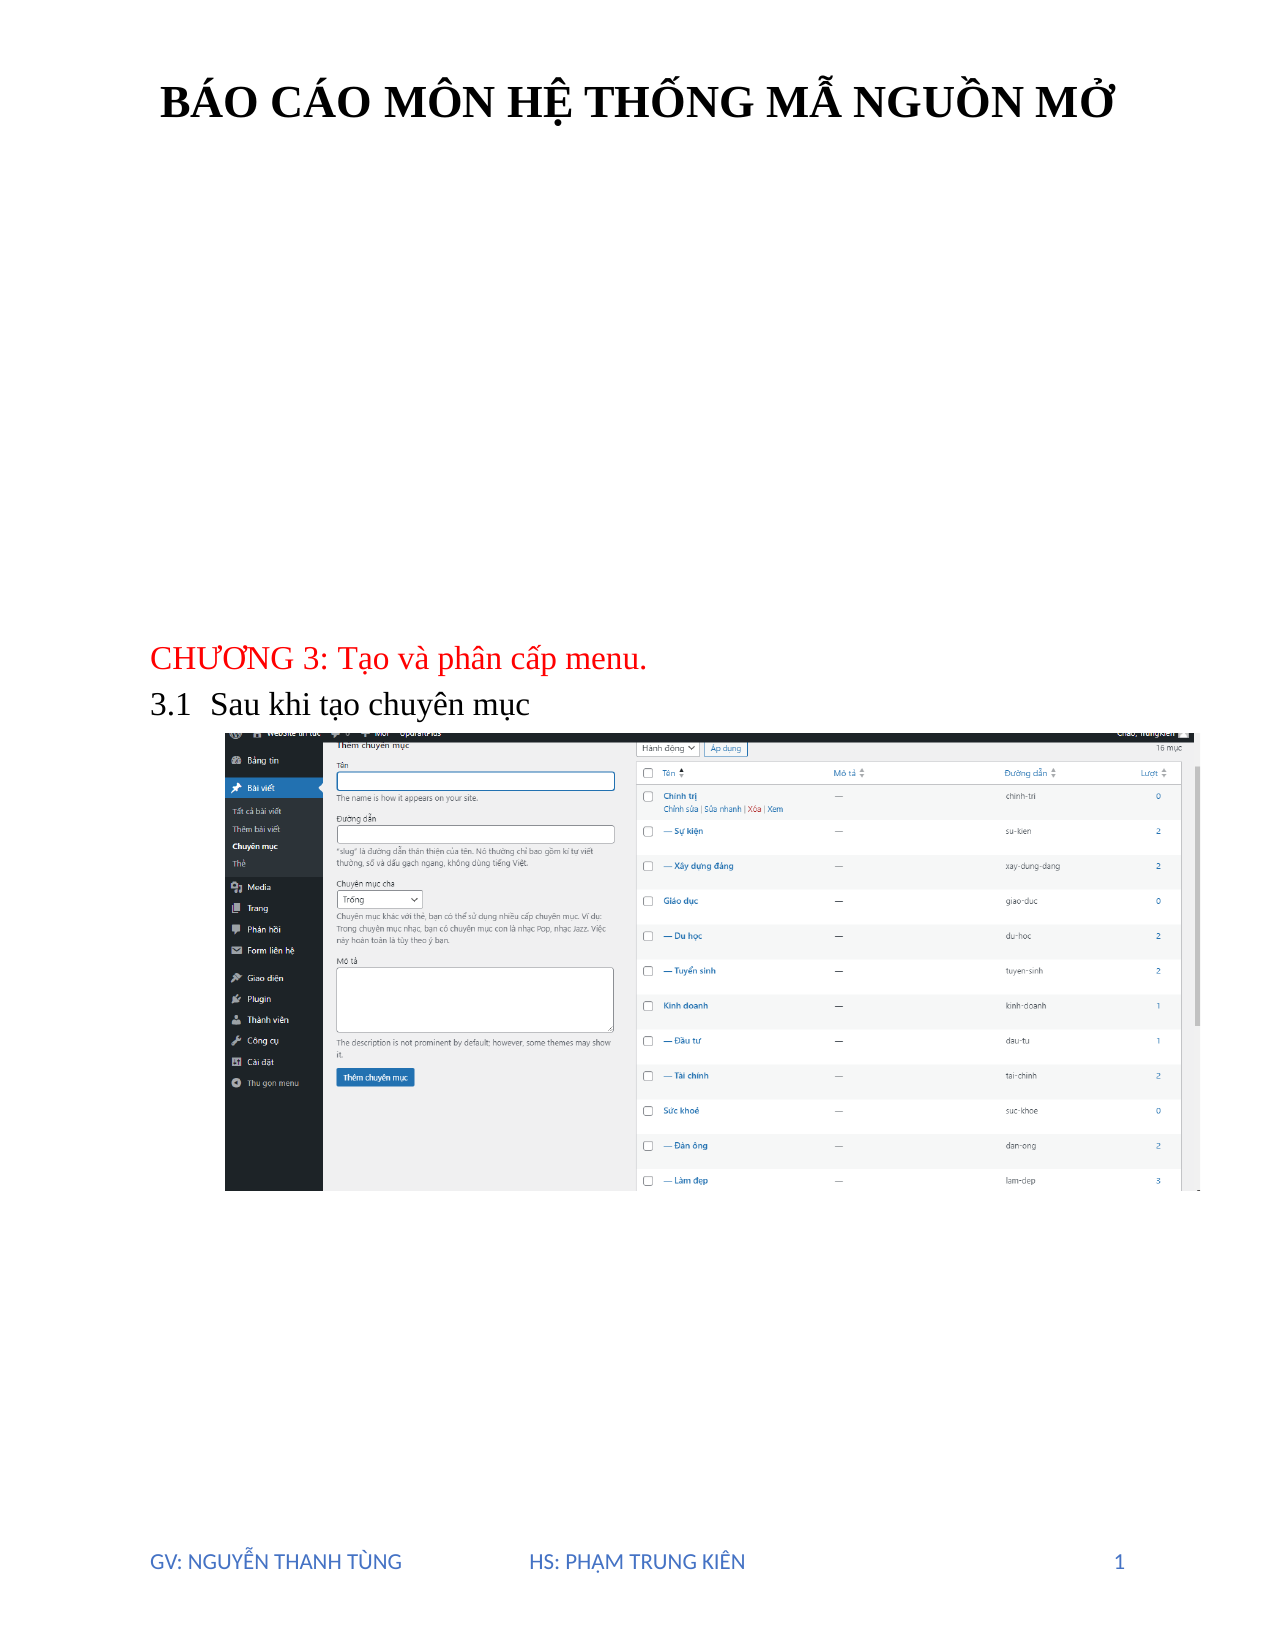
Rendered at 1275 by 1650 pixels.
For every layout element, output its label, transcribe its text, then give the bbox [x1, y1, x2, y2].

subtitle Tạo và phân cấp menu. [150, 638, 1125, 677]
subtitle Sau khi tạo chuyên mục [150, 684, 1125, 722]
picture [225, 733, 1200, 1191]
